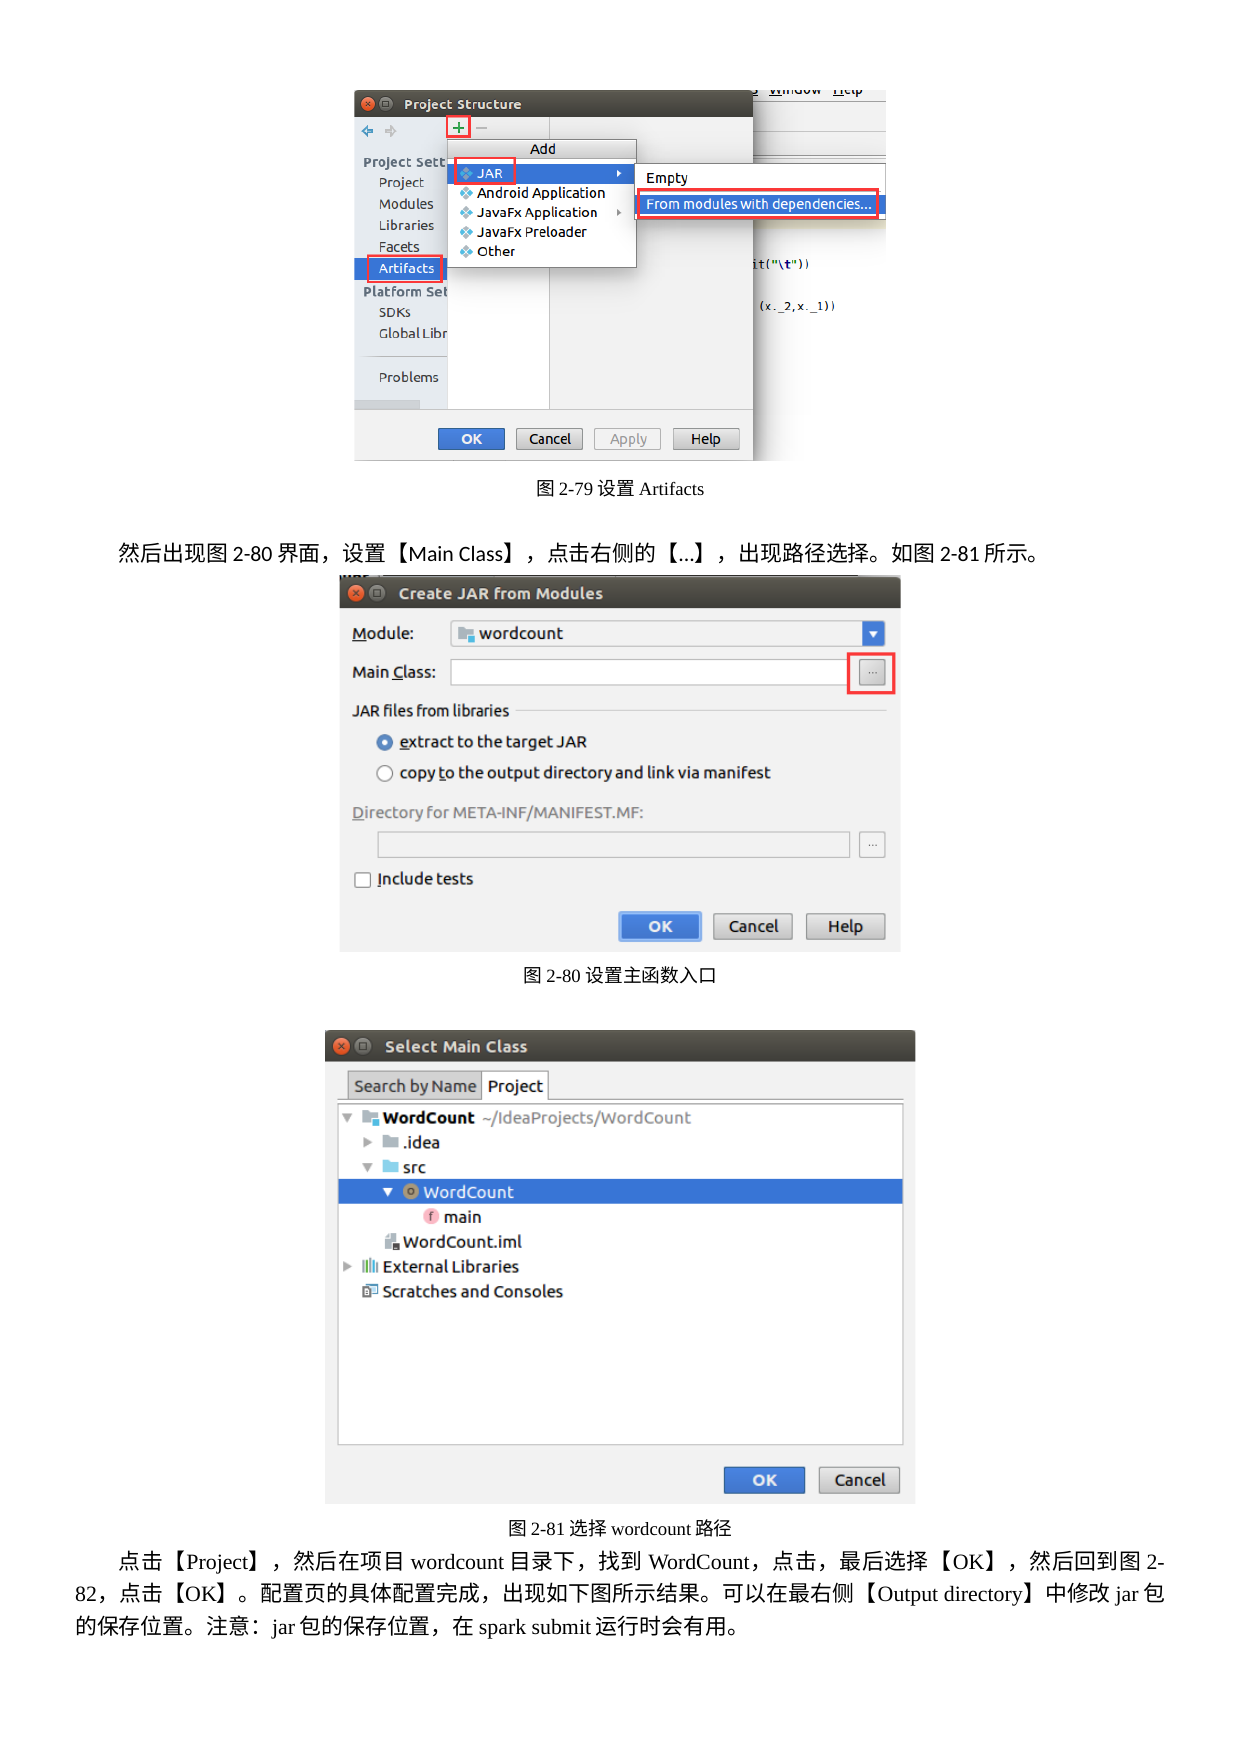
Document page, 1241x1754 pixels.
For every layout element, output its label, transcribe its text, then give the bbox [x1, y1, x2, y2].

text 图2-79 设置Artifacts [75, 471, 1165, 503]
text 图2-80 设置主函数入口 [75, 958, 1165, 991]
text 然后出现图2-80界面，设置【Main Class】，点击右侧的【...】，出现路径选择。如图2-81所示。 [75, 536, 1165, 568]
picture [354, 90, 886, 461]
picture [339, 575, 901, 952]
text 图2-81 选择wordcount路径 [75, 1511, 1165, 1543]
picture [325, 1030, 916, 1504]
text 点击【Project】，然后在项目wordcount目录下，找到WordCount，点击，最后选择【OK】，然后回到图2-82，点击【OK】。配置页的具体配置完成，出现如下图所示结果。可以在最右侧【Output directory】中修改jar包的保存位置。注意：jar包的保存位置，在spark submit运行时会有用。 [75, 1543, 1165, 1641]
